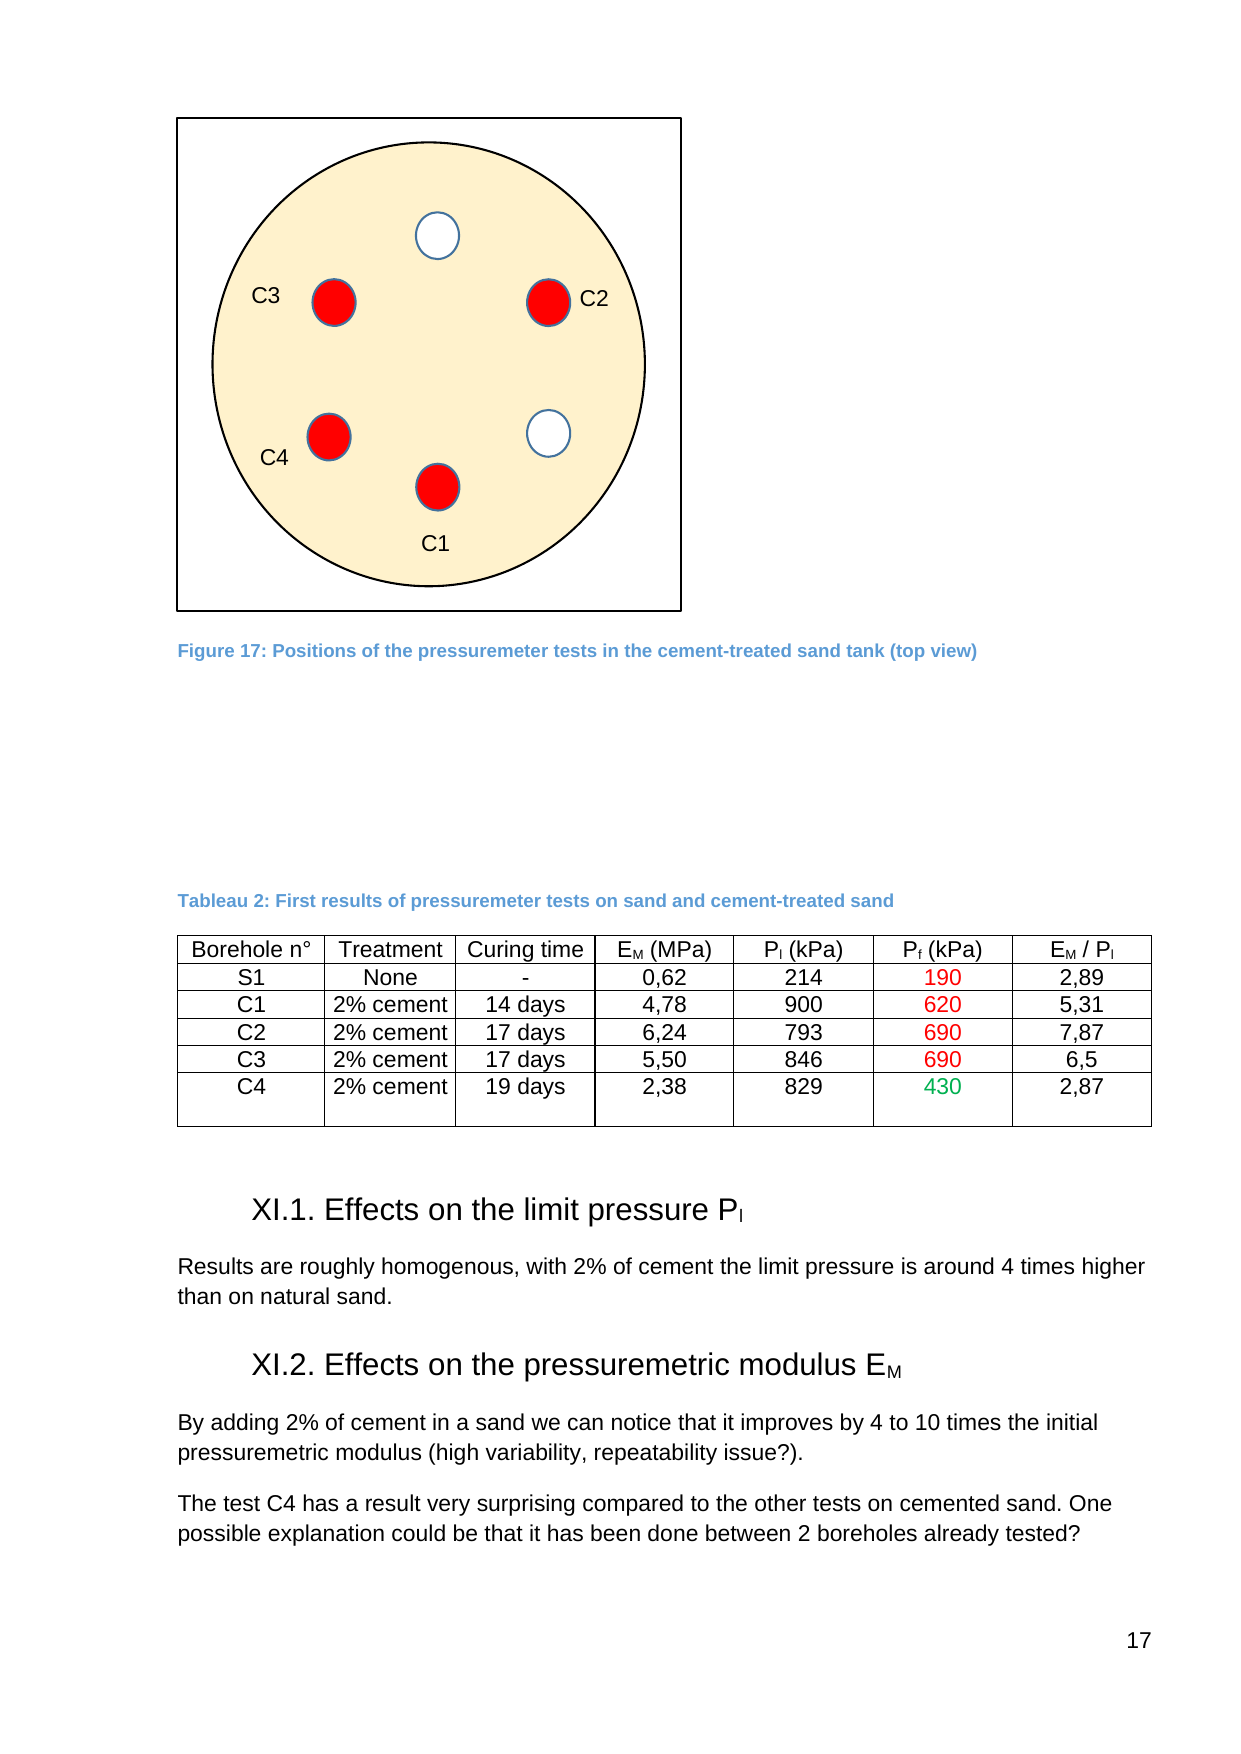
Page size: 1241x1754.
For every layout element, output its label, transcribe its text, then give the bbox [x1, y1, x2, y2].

table_cell 846 [734, 1046, 873, 1072]
table_header Pl (kPa) [734, 936, 873, 963]
table_header EM (MPa) [596, 936, 733, 963]
table_cell 2,89 [1013, 964, 1151, 990]
table_cell 2% cement [325, 1073, 455, 1126]
text By adding 2% of cement in a sand we can notice that it improves by 4 to 10 times the initial pressuremetric modulus (high variability, repeatability issue?). [177, 1408, 1152, 1465]
text Results are roughly homogenous, with 2% of cement the limit pressure is around 4 times higher than on natural sand. [177, 1253, 1152, 1309]
table_cell 6,24 [596, 1019, 733, 1045]
table_cell 690 [874, 1019, 1012, 1045]
text Figure 17: Positions of the pressuremeter tests in the cement-treated sand tank (top view) [177, 640, 1152, 661]
table_cell C1 [178, 991, 324, 1017]
table_cell 19 days [456, 1073, 594, 1126]
table_cell 0,62 [596, 964, 733, 990]
text The test C4 has a result very surprising compared to the other tests on cemented sand. One possible explanation could be that it has been done between 2 boreholes already tested? [177, 1490, 1152, 1546]
table_cell 2% cement [325, 991, 455, 1017]
table_cell 14 days [456, 991, 594, 1017]
table_cell 214 [734, 964, 873, 990]
table_cell 4,78 [596, 991, 733, 1017]
table_cell 793 [734, 1019, 873, 1045]
table_cell C4 [178, 1073, 324, 1126]
table_cell 430 [874, 1073, 1012, 1126]
table_cell 7,87 [1013, 1019, 1151, 1045]
table_cell 690 [874, 1046, 1012, 1072]
table_cell 5,50 [596, 1046, 733, 1072]
text Tableau 2: First results of pressuremeter tests on sand and cement-treated sand [177, 890, 1152, 911]
table_cell C3 [178, 1046, 324, 1072]
subtitle XI.2. Effects on the pressuremetric modulus EM [177, 1346, 1152, 1382]
table_cell 620 [874, 991, 1012, 1017]
table_header Treatment [325, 936, 455, 963]
table_cell 5,31 [1013, 991, 1151, 1017]
table_cell 6,5 [1013, 1046, 1151, 1072]
table_cell 900 [734, 991, 873, 1017]
table_cell 2,87 [1013, 1073, 1151, 1126]
table_cell S1 [178, 964, 324, 990]
table_header Pf (kPa) [874, 936, 1012, 963]
table_cell 190 [874, 964, 1012, 990]
table_cell - [456, 964, 594, 990]
table_cell 829 [734, 1073, 873, 1126]
subtitle XI.1. Effects on the limit pressure Pl [177, 1191, 1152, 1227]
table_cell 17 days [456, 1019, 594, 1045]
table_cell 17 days [456, 1046, 594, 1072]
table_cell 2,38 [596, 1073, 733, 1126]
table_header EM / Pl [1013, 936, 1151, 963]
table_cell C2 [178, 1019, 324, 1045]
table_header Curing time [456, 936, 594, 963]
table_cell 2% cement [325, 1046, 455, 1072]
table_cell None [325, 964, 455, 990]
table_header Borehole n° [178, 936, 324, 963]
table_cell 2% cement [325, 1019, 455, 1045]
